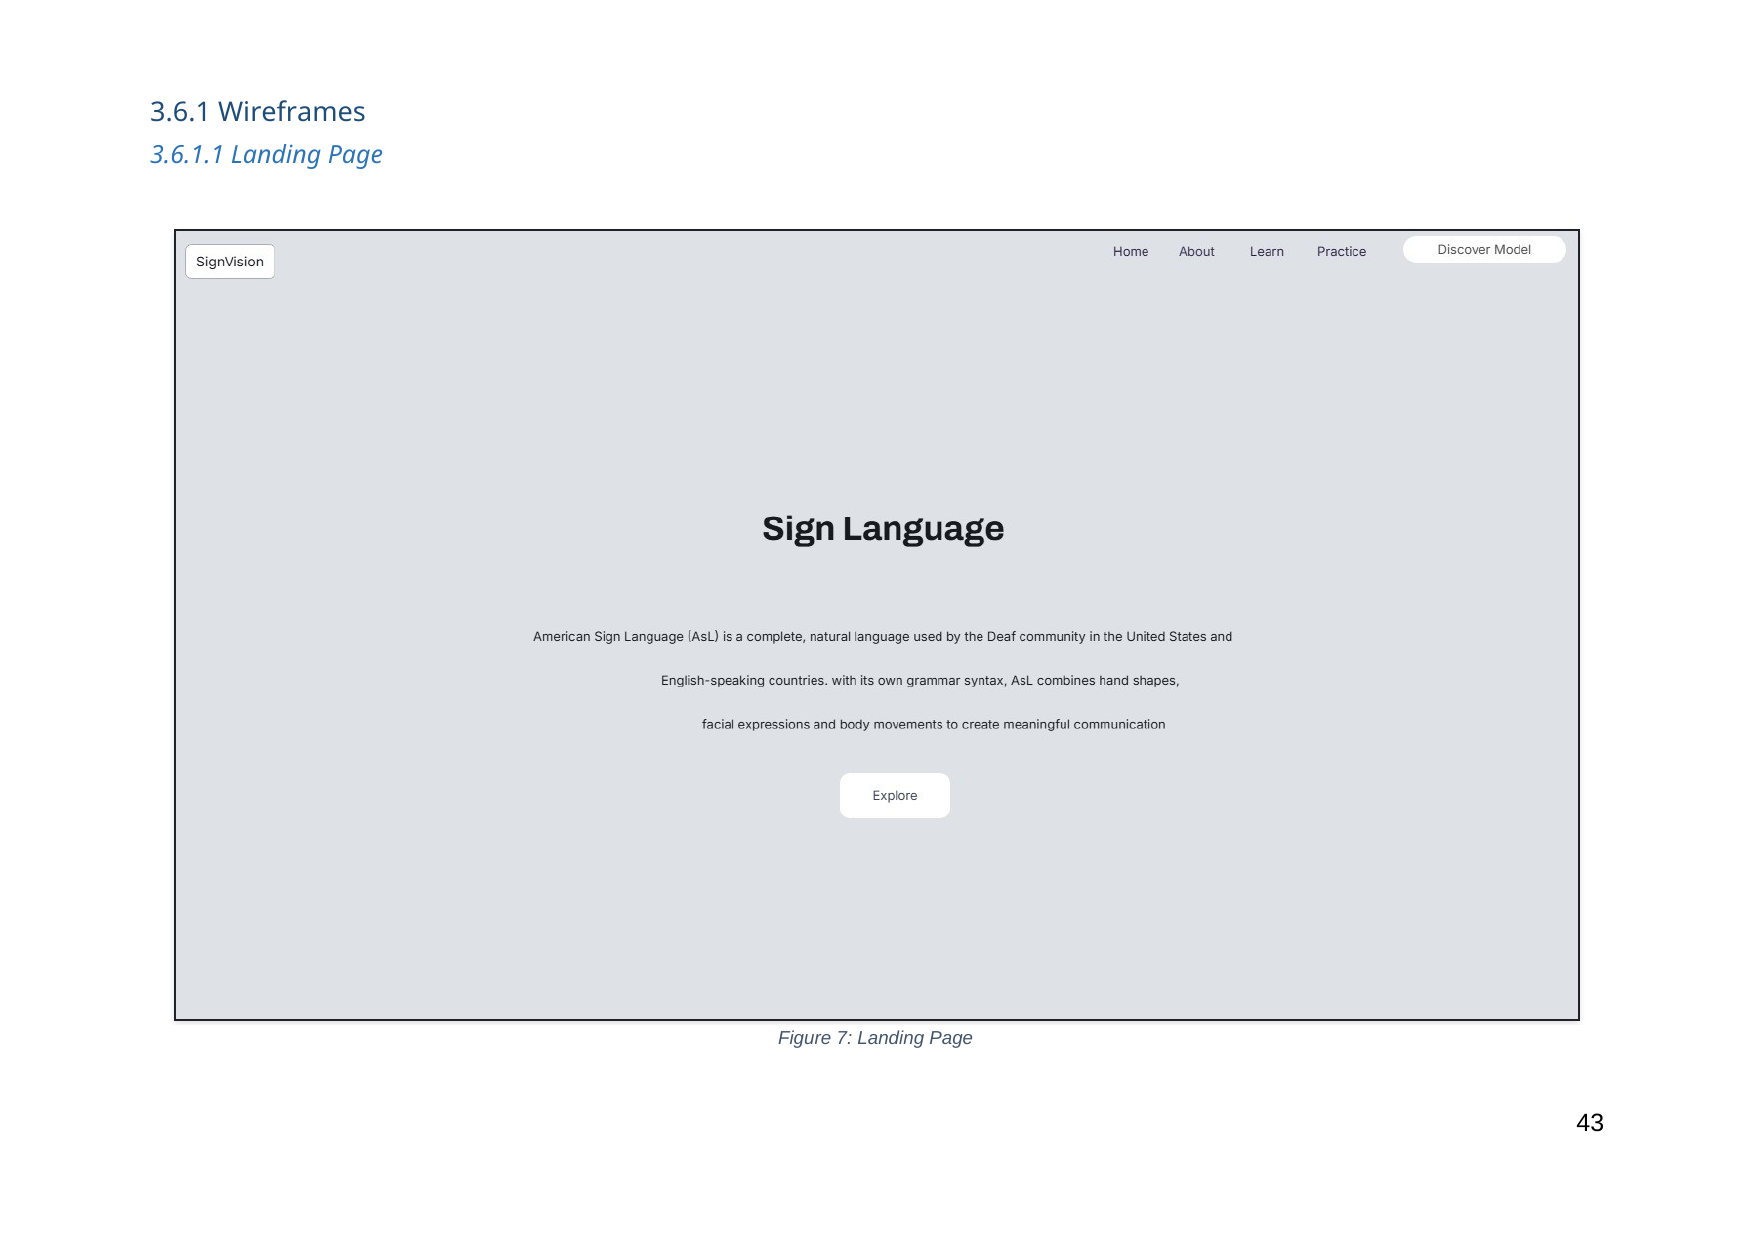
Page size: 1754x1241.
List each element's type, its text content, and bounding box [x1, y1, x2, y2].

picture [150, 221, 1603, 1025]
subtitle 3.6.1.1 Landing Page [150, 137, 1604, 171]
subtitle 3.6.1 Wireframes [150, 93, 1604, 130]
